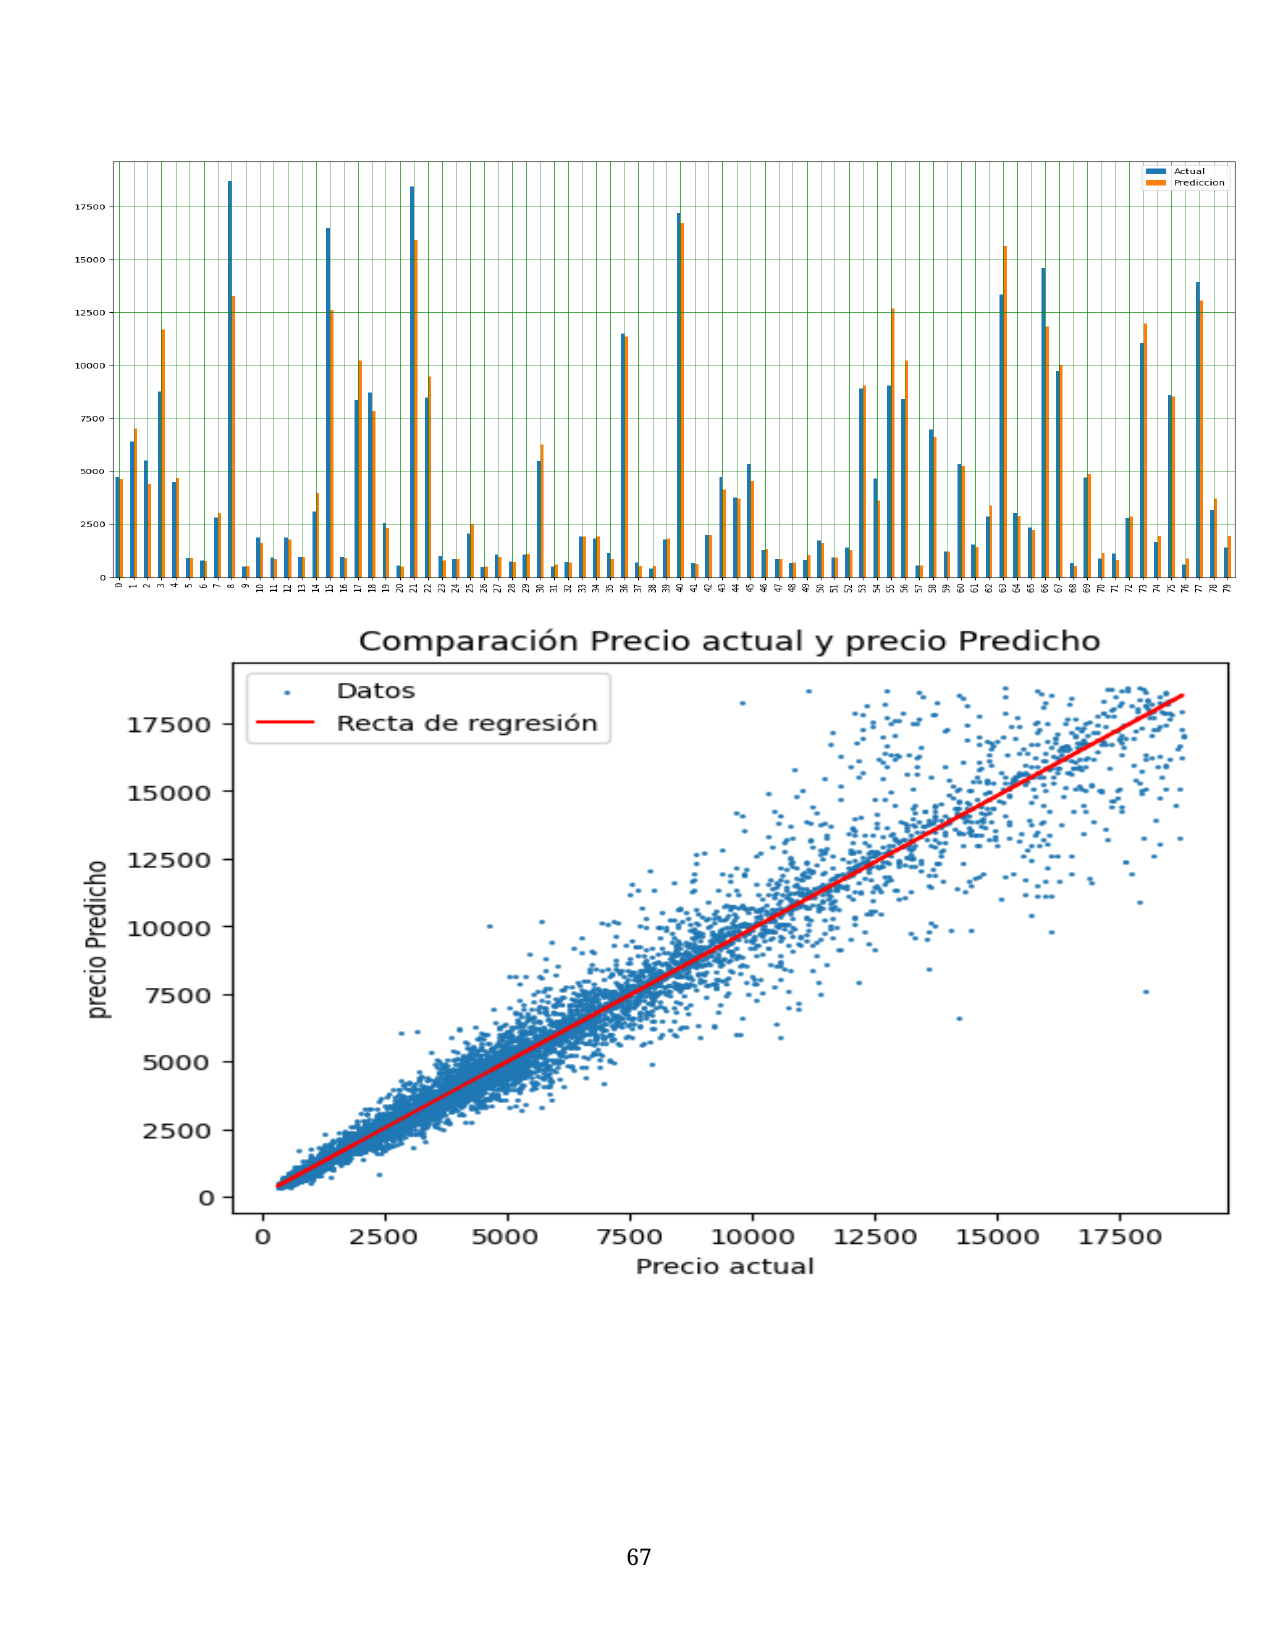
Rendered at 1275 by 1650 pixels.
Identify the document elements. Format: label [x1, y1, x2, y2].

picture [66, 156, 1241, 597]
picture [66, 615, 1248, 1292]
